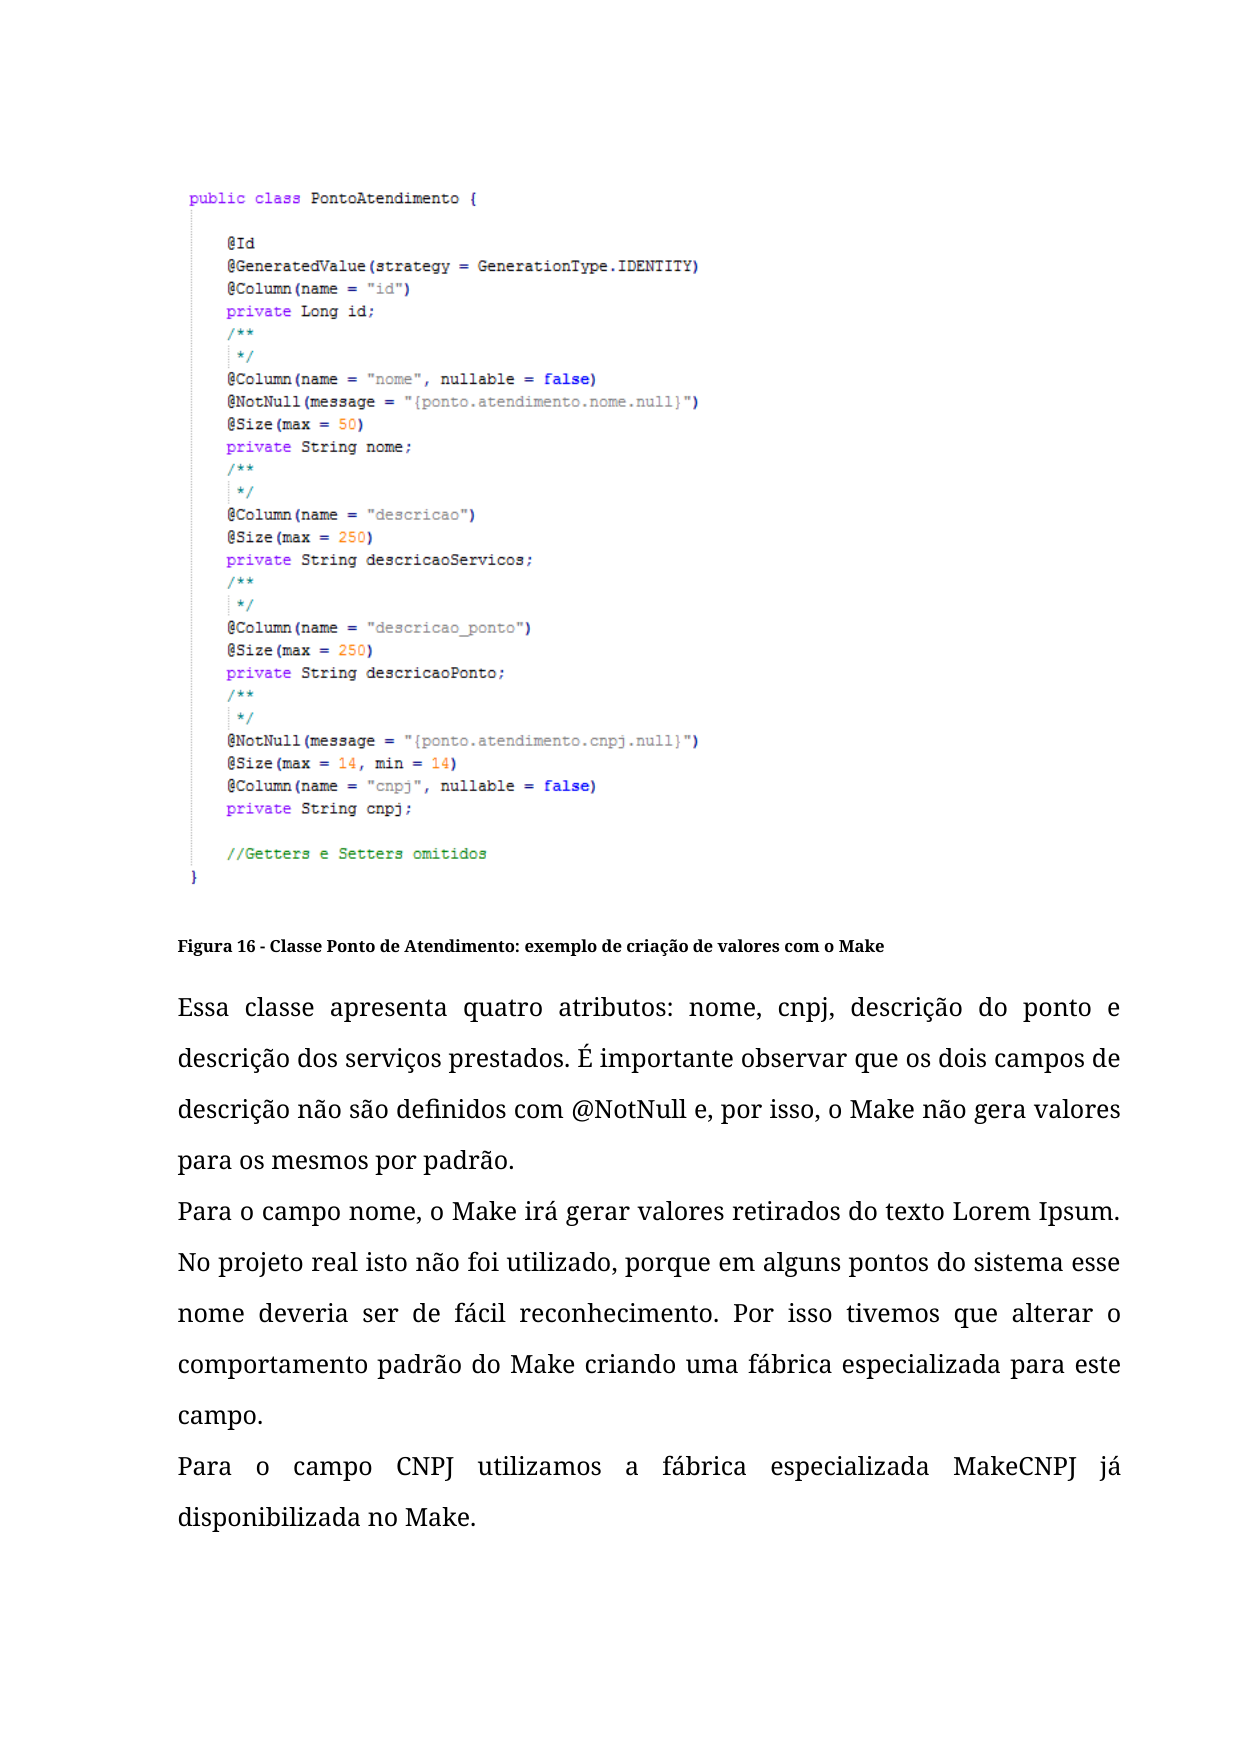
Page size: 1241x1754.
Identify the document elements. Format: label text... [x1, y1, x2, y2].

picture [177, 177, 728, 897]
list Para o campo nome, o Make irá gerar valores retirados do texto Lorem Ipsum. No projeto real isto não foi utilizado, porque em alguns pontos do sistema esse nome deveria ser de fácil reconhecimento. Por isso tivemos que alterar o comportamento padrão do Make criando uma fábrica especializada para este campo. [177, 1194, 1122, 1432]
list Essa classe apresenta quatro atributos: nome, cnpj, descrição do ponto e descrição dos serviços prestados. É importante observar que os dois campos de descrição não são definidos com @NotNull e, por isso, o Make não gera valores para os mesmos por padrão. [177, 990, 1122, 1177]
list Para o campo CNPJ utilizamos a fábrica especializada MakeCNPJ já disponibilizada no Make. [177, 1449, 1122, 1534]
